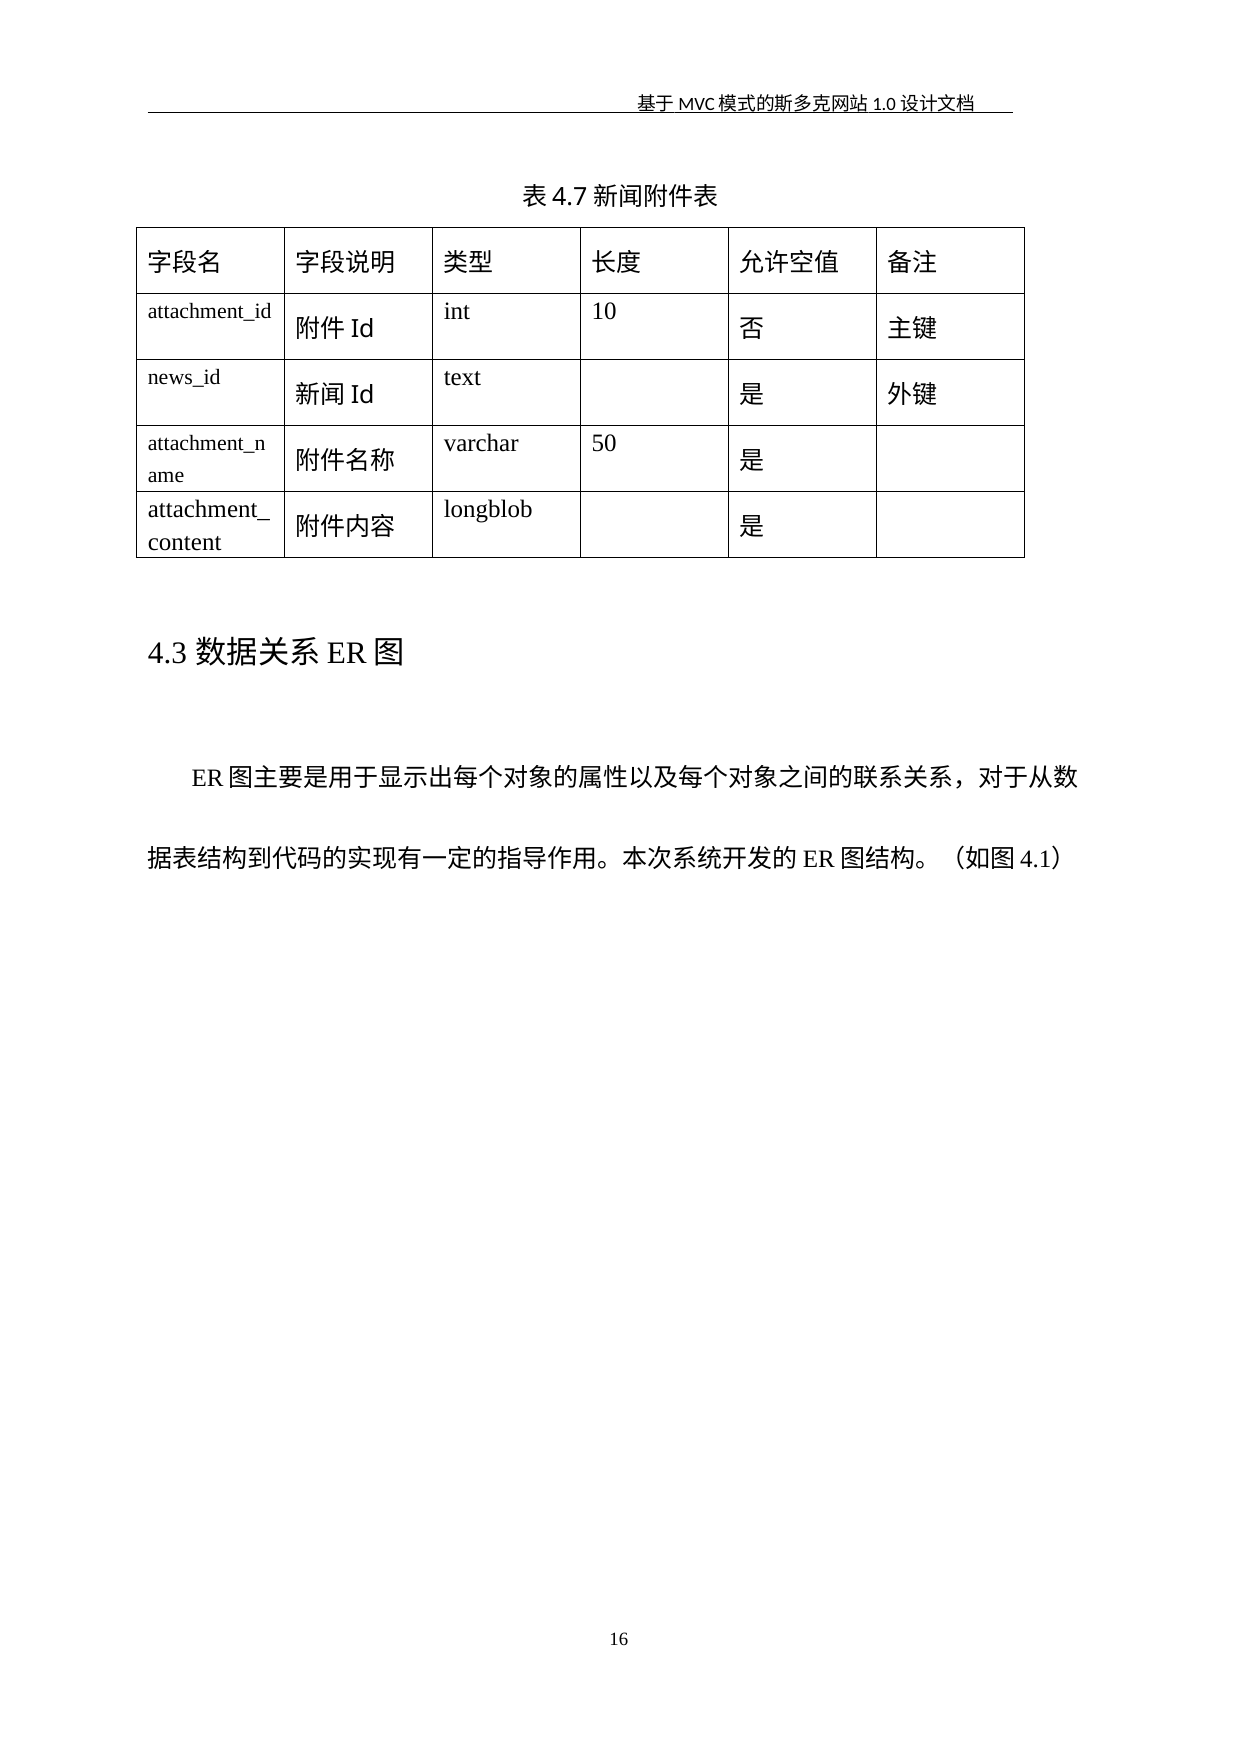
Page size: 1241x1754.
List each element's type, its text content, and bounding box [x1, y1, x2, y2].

table_header 类型 [433, 228, 580, 293]
table_cell attachment_content [137, 492, 284, 557]
table_header 备注 [877, 228, 1024, 293]
table_cell 外键 [877, 360, 1024, 425]
table_cell [581, 360, 728, 425]
table_cell attachment_id [137, 294, 284, 359]
table_cell 附件内容 [285, 492, 432, 557]
table_cell 附件名称 [285, 426, 432, 491]
table_cell 是 [729, 426, 876, 491]
table_cell 主键 [877, 294, 1024, 359]
subtitle 4.3 数据关系ER图 [148, 618, 1092, 683]
text 表4.7 新闻附件表 [148, 162, 1092, 227]
table_cell 是 [729, 360, 876, 425]
text ER图主要是用于显示出每个对象的属性以及每个对象之间的联系关系，对于从数据表结构到代码的实现有一定的指导作用。本次系统开发的ER图结构。（如图4.1） [148, 743, 1092, 889]
table_header 字段说明 [285, 228, 432, 293]
table_cell longblob [433, 492, 580, 557]
table_cell 是 [729, 492, 876, 557]
table_cell text [433, 360, 580, 425]
table_header 字段名 [137, 228, 284, 293]
table_cell 50 [581, 426, 728, 491]
table_cell 附件Id [285, 294, 432, 359]
table_cell [581, 492, 728, 557]
table_cell news_id [137, 360, 284, 425]
table_cell 否 [729, 294, 876, 359]
table_cell int [433, 294, 580, 359]
table_header 允许空值 [729, 228, 876, 293]
table_cell [877, 426, 1024, 491]
table_cell [877, 492, 1024, 557]
table_header 长度 [581, 228, 728, 293]
table_cell 10 [581, 294, 728, 359]
table_cell varchar [433, 426, 580, 491]
table_cell 新闻Id [285, 360, 432, 425]
table_cell attachment_name [137, 426, 284, 491]
